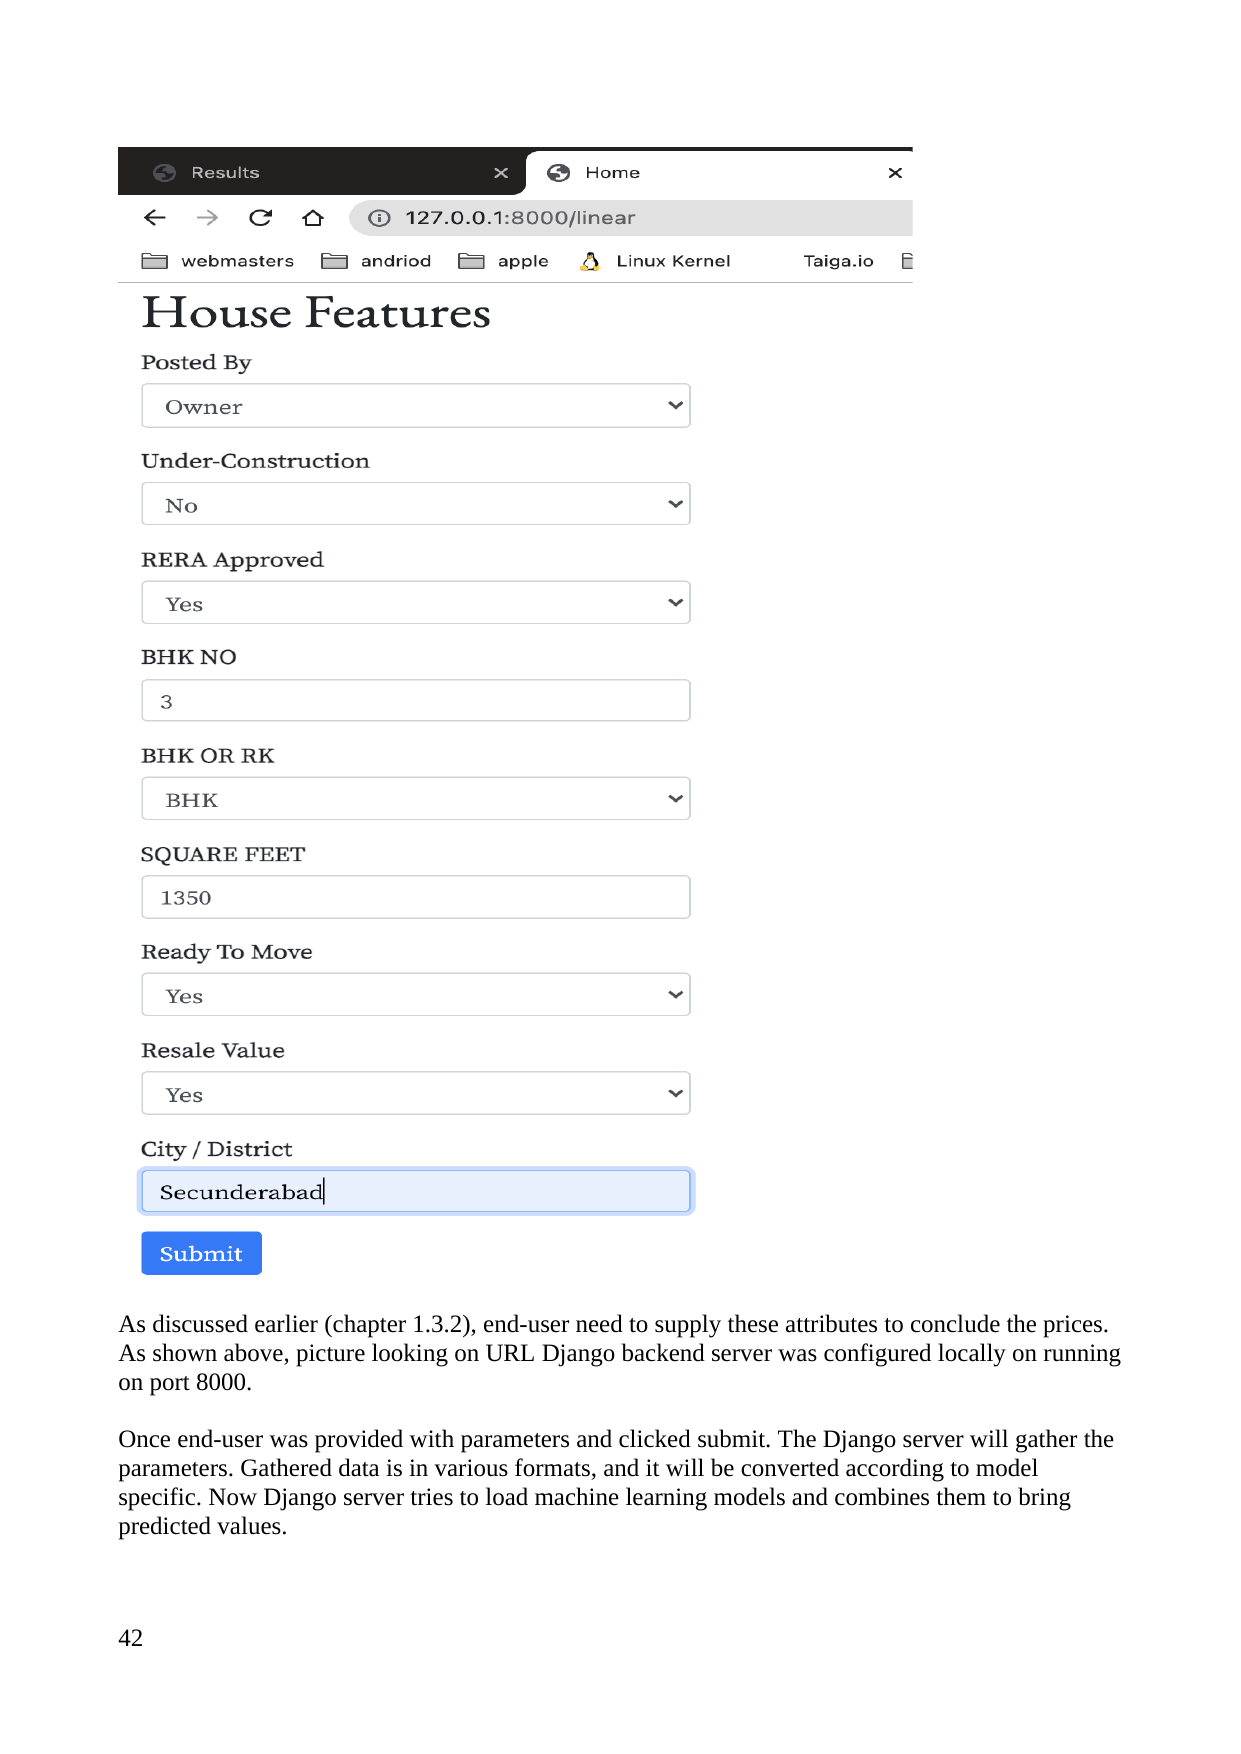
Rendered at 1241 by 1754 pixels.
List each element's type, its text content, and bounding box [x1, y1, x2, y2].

text As discussed earlier (chapter 1.3.2), end-user need to supply these attributes to conclude the prices. As shown above, picture looking on URL Django backend server was configured locally on running on port 8000. [118, 1309, 1122, 1396]
text Once end-user was provided with parameters and clicked submit. The Django server will gather the parameters. Gathered data is in various formats, and it will be converted according to model specific. Now Django server tries to load machine learning models and combines them to bring predicted values. [118, 1424, 1122, 1539]
picture [118, 147, 913, 1281]
